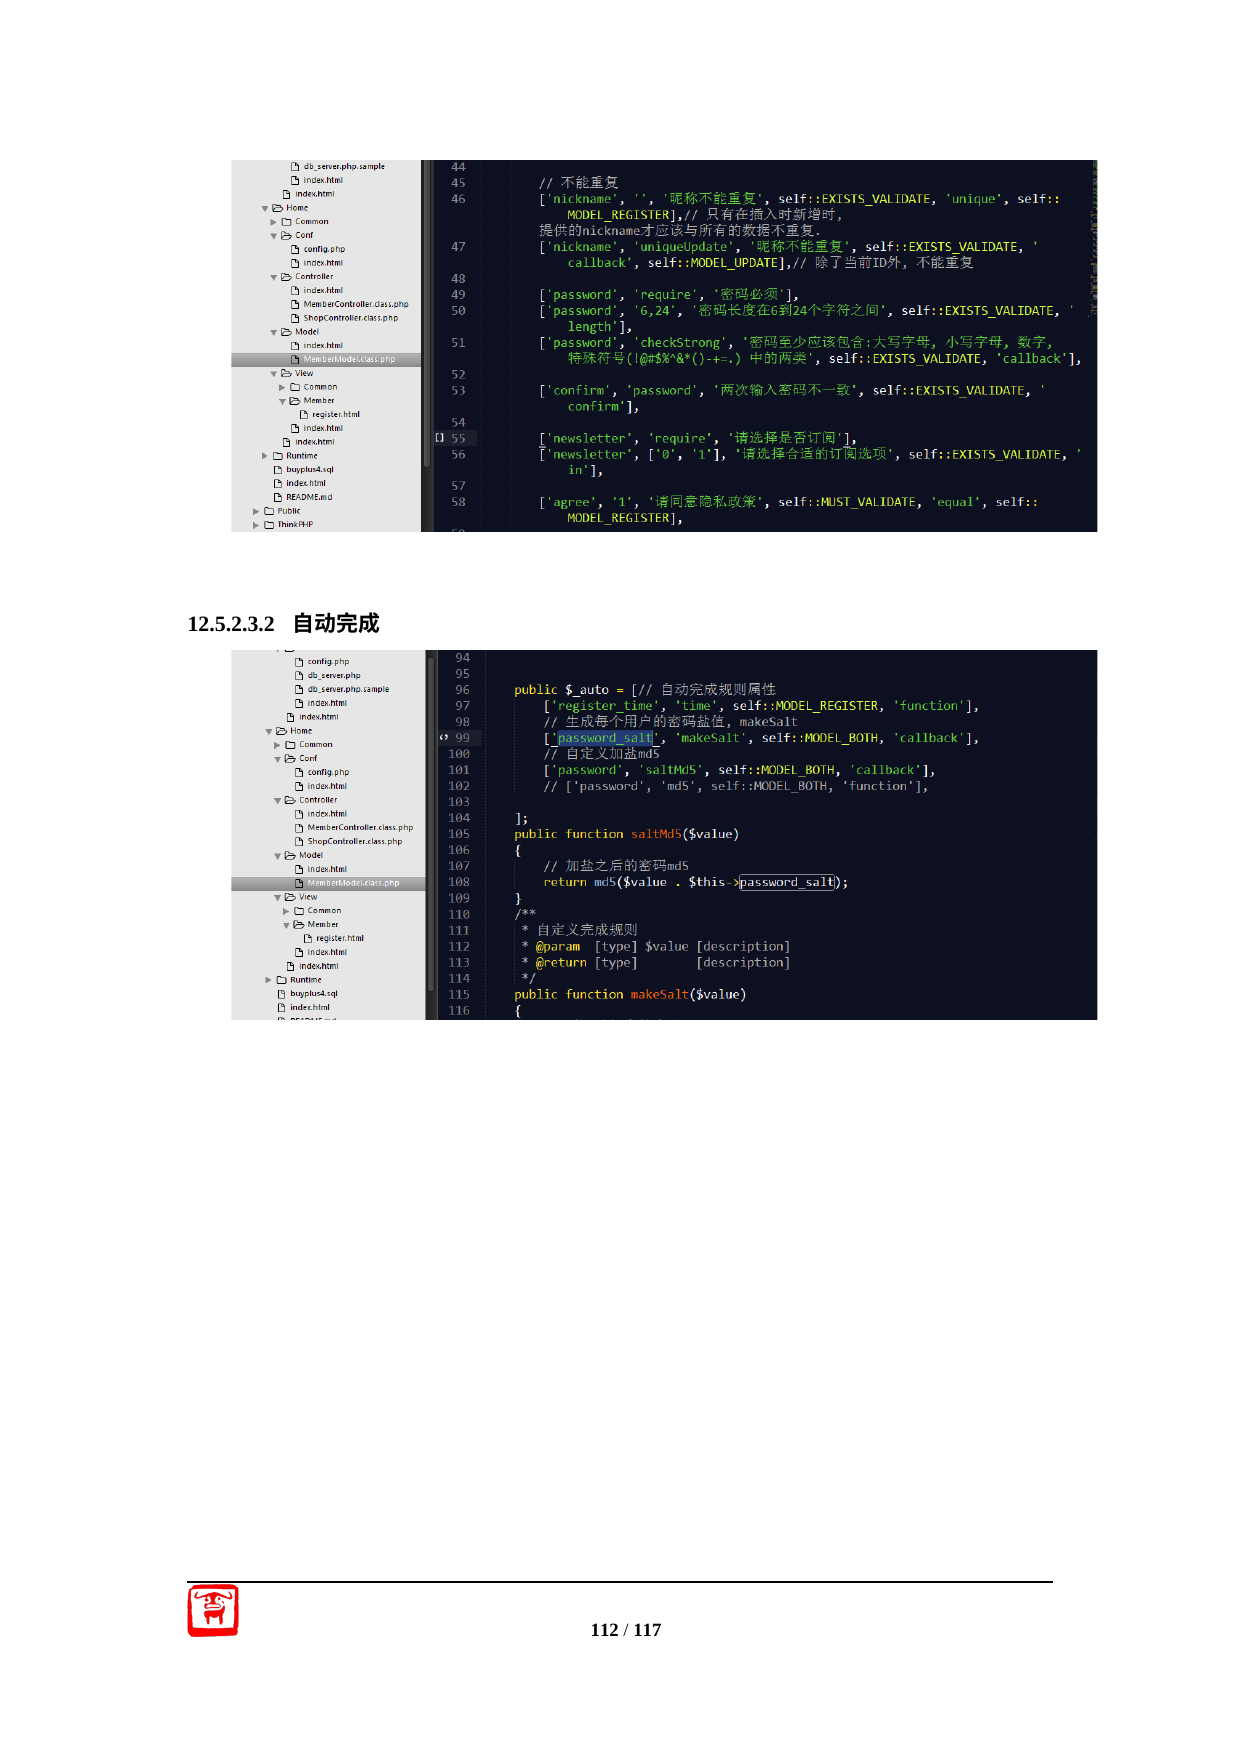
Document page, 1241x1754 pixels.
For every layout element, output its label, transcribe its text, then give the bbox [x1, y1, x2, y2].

picture [187, 1584, 239, 1637]
picture [231, 650, 1098, 1020]
subtitle 自动完成 [187, 606, 1053, 638]
picture [231, 160, 1098, 532]
